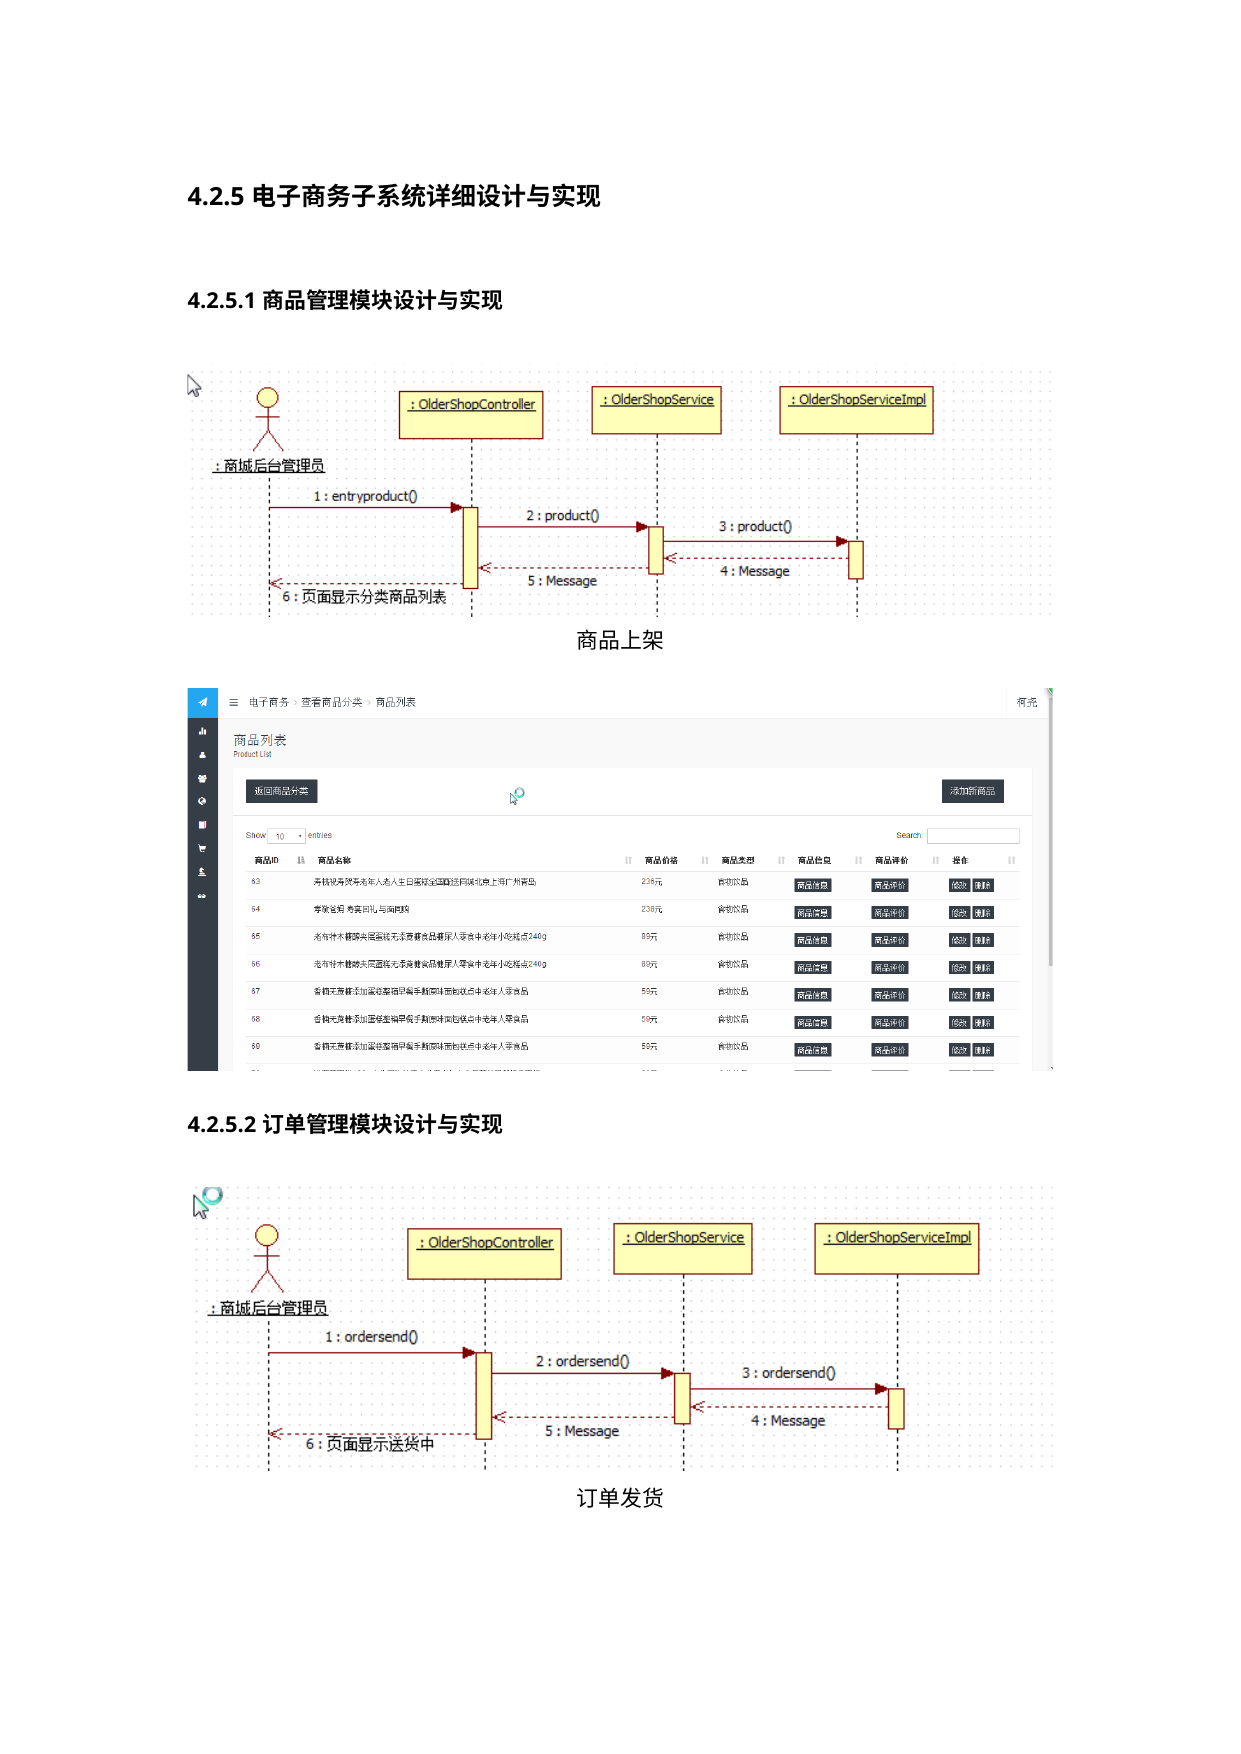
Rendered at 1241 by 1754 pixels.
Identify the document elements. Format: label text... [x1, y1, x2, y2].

picture [187, 363, 1053, 617]
subtitle 4.2.5 电子商务子系统详细设计与实现 [187, 162, 1053, 227]
subtitle 4.2.5.1 商品管理模块设计与实现 [187, 283, 1053, 315]
subtitle 4.2.5.2 订单管理模块设计与实现 [187, 1107, 1053, 1140]
text 订单发货 [187, 1480, 1053, 1513]
text 商品上架 [187, 623, 1053, 656]
picture [187, 688, 1053, 1071]
picture [187, 1187, 1053, 1471]
